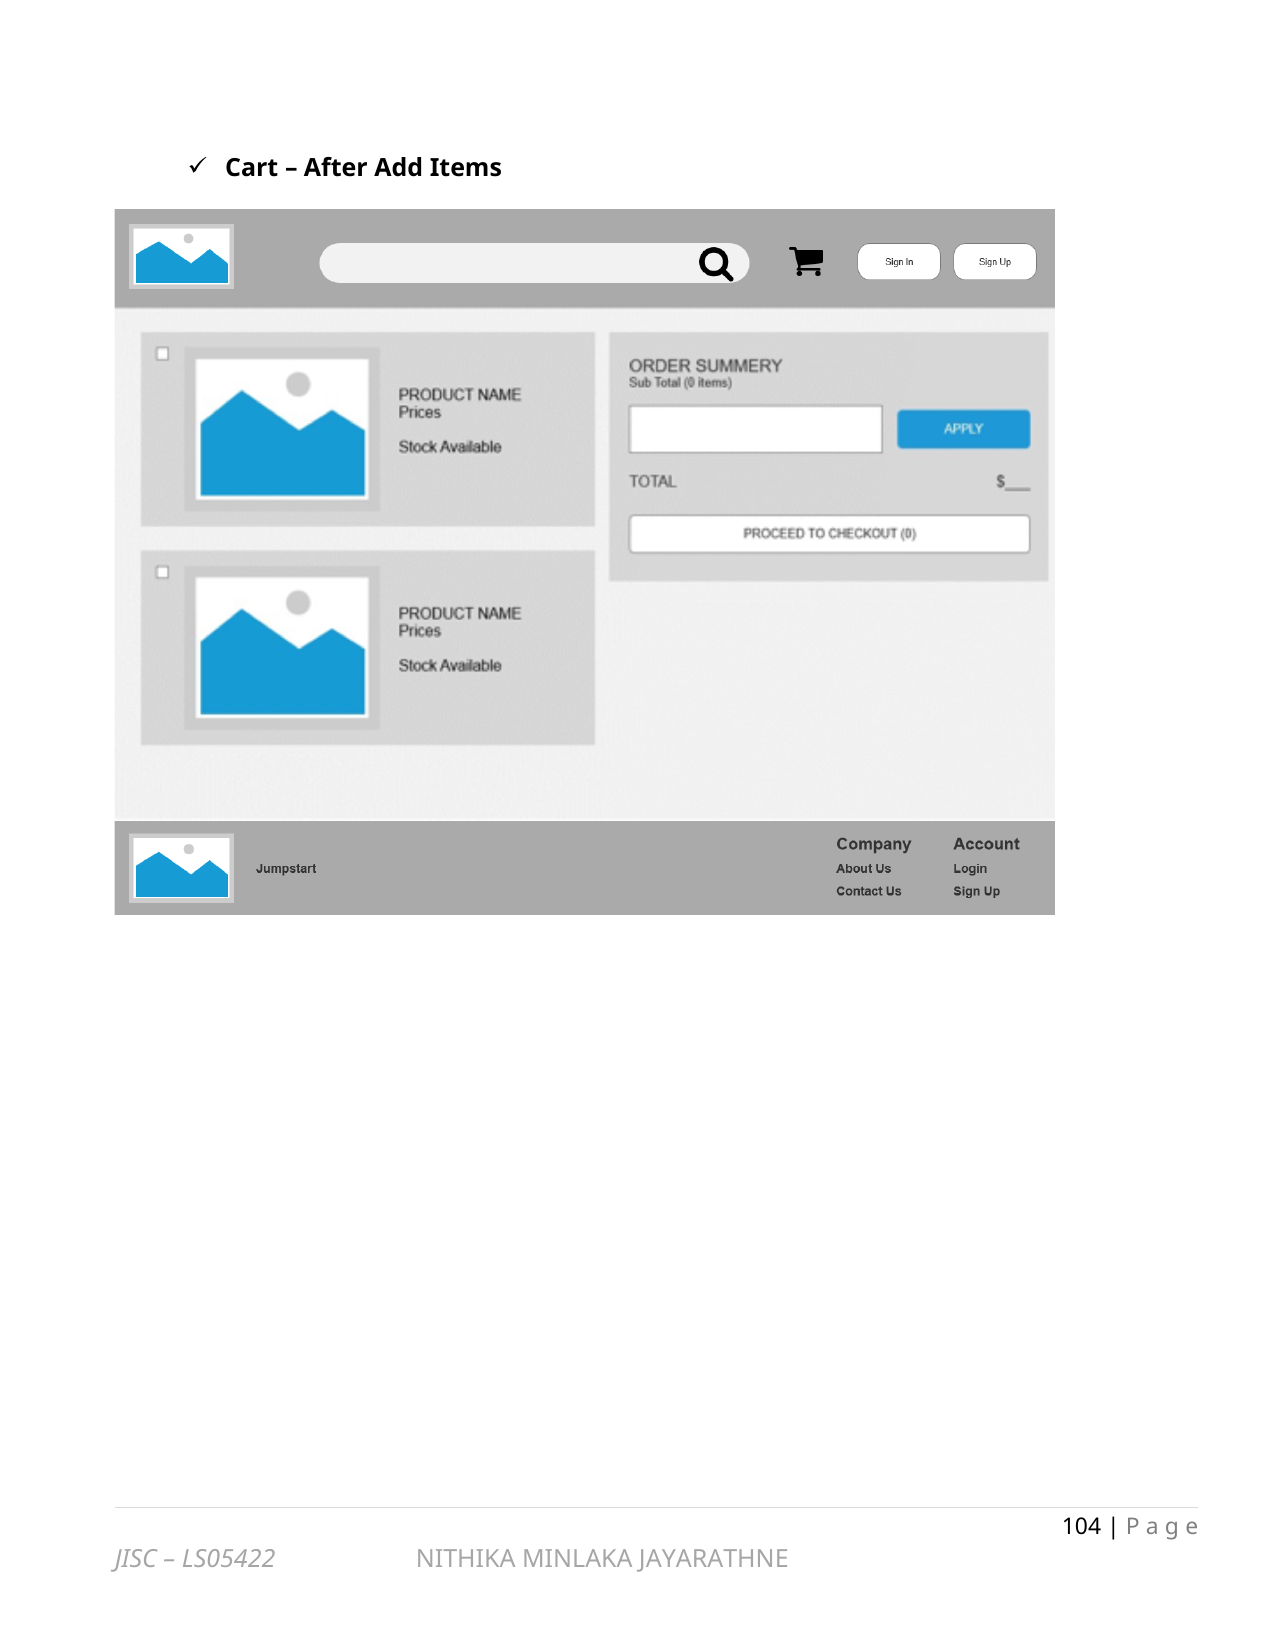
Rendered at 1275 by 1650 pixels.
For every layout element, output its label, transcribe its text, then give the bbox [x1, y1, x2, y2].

subtitle Cart – After Add Items [187, 150, 1198, 184]
picture [114, 209, 1055, 915]
